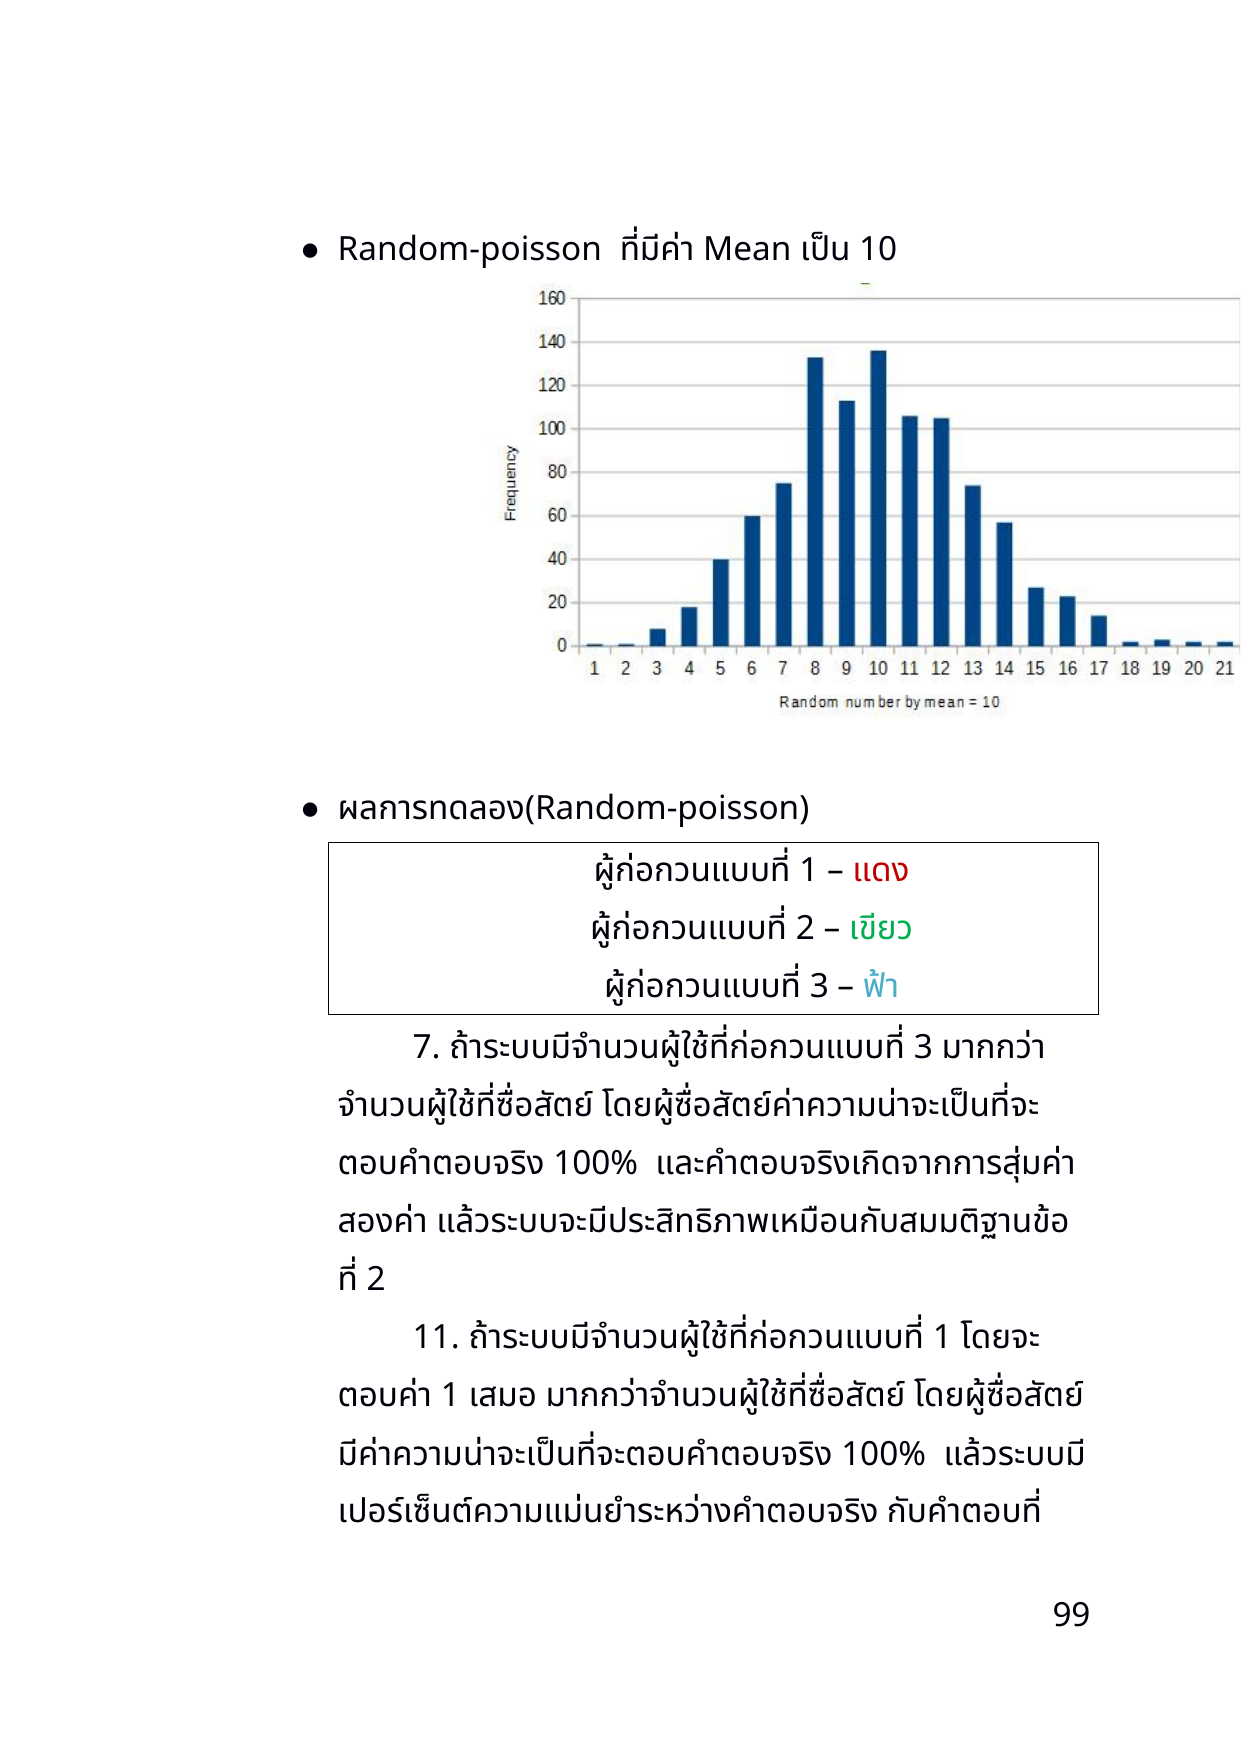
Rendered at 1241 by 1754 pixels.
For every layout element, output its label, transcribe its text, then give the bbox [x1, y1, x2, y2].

text ผู้ก่อกวนแบบที่ 3 – ฟ้า [329, 958, 1098, 1014]
picture [487, 283, 1241, 725]
list Random-poisson ที่มีค่า Mean เป็น 10 [300, 225, 1090, 276]
list ผลการทดลอง(Random-poisson) [300, 784, 1090, 835]
text ผู้ก่อกวนแบบที่ 1 – แดง [329, 843, 1098, 896]
text 7. ถ้าระบบมีจำนวนผู้ใช้ที่ก่อกวนแบบที่ 3 มากกว่าจำนวนผู้ใช้ที่ซื่อสัตย์ โดยผู้ซื่อสัตย์ค่าความน่าจะเป็นที่จะตอบคำตอบจริง 100% และคำตอบจริงเกิดจากการสุ่มค่าสองค่า แล้วระบบจะมีประสิทธิภาพเหมือนกับสมมติฐานข้อที่ 2 [337, 1023, 1090, 1306]
text ผู้ก่อกวนแบบที่ 2 – เขียว [329, 900, 1098, 954]
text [337, 1313, 1090, 1538]
